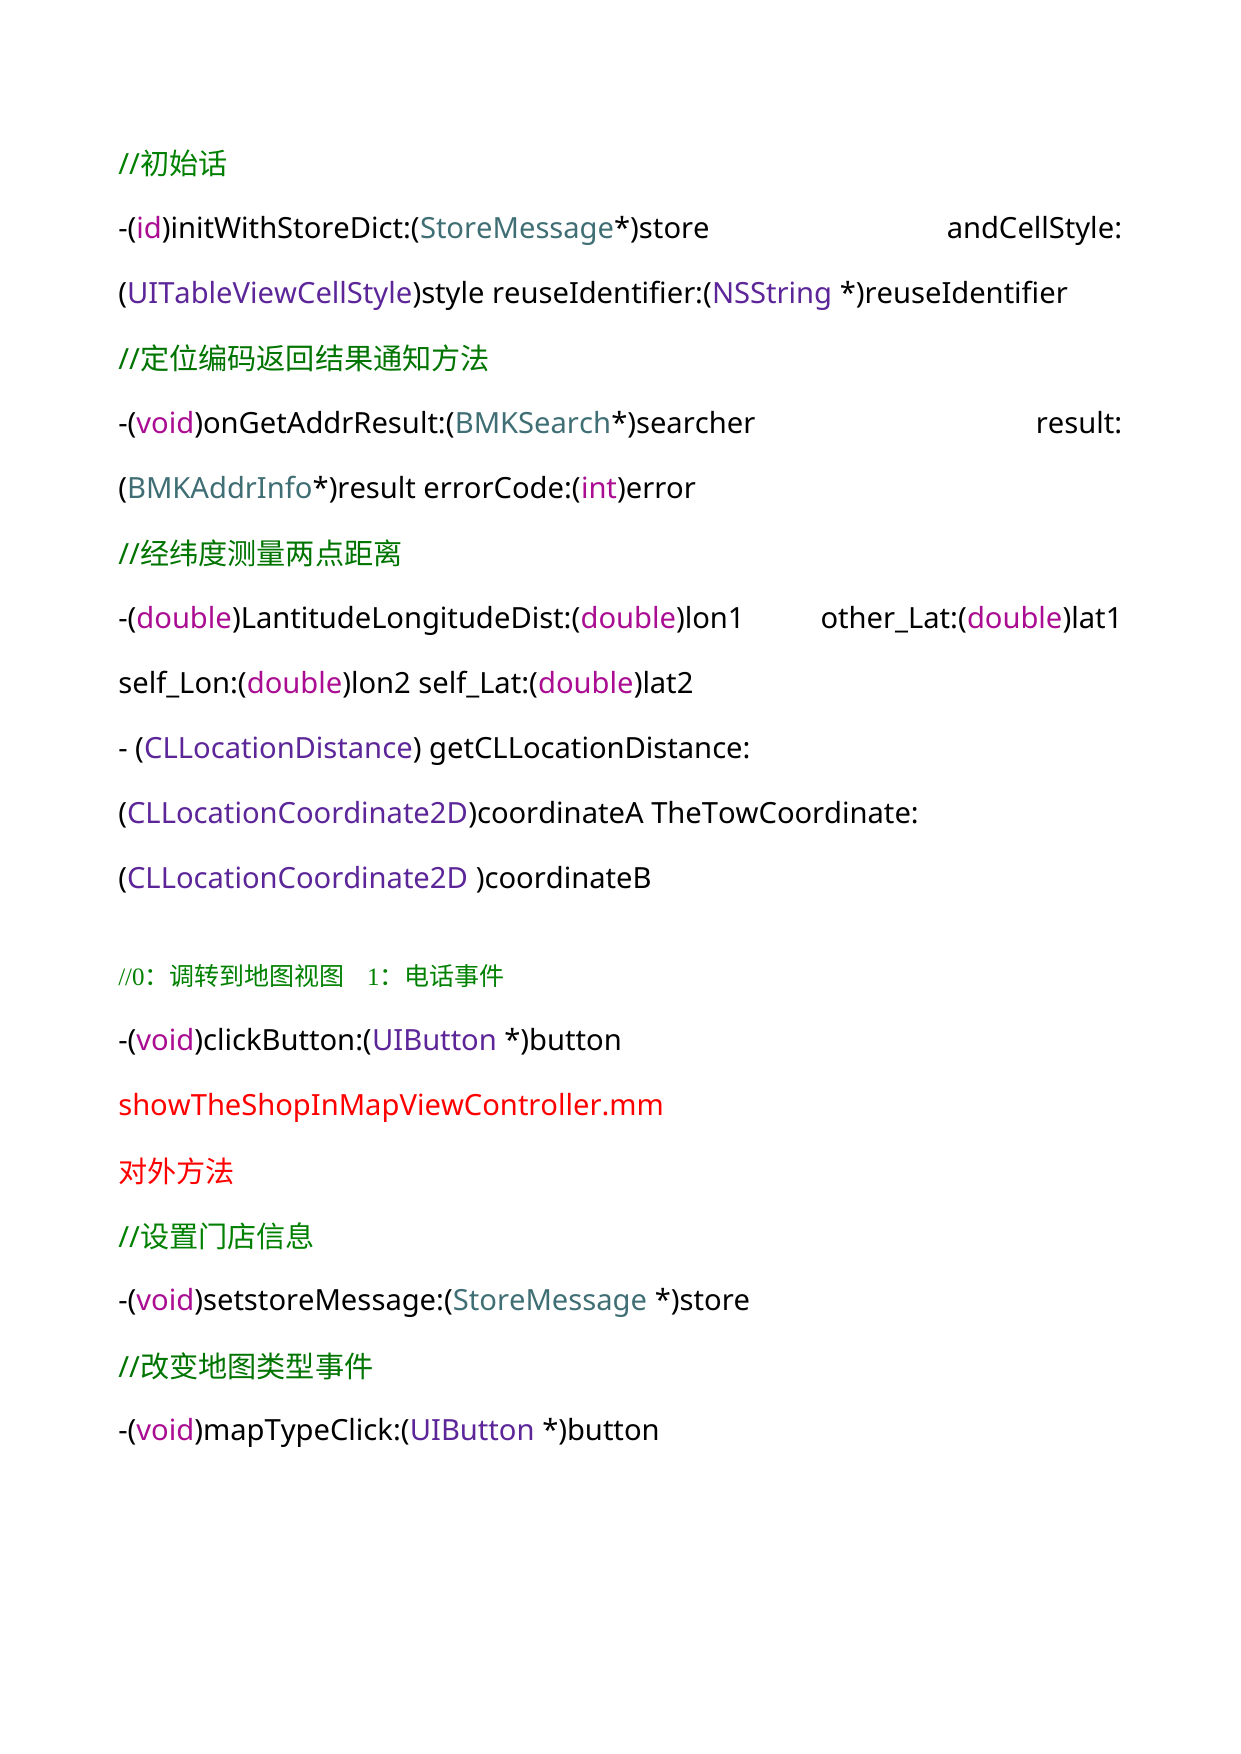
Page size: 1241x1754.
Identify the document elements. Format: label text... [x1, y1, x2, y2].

text -(void)clickButton:(UIButton *)button [118, 1007, 1122, 1072]
text //改变地图类型事件 [118, 1332, 1122, 1397]
text //经纬度测量两点距离 [118, 519, 1122, 584]
text //初始话 [118, 129, 1122, 194]
text 对外方法 [118, 1137, 1122, 1202]
text -(id)initWithStoreDict:(StoreMessage*)store andCellStyle:(UITableViewCellStyle)style reuseIdentifier:(NSString *)reuseIdentifier [118, 194, 1122, 324]
text showTheShopInMapViewController.mm [118, 1072, 1122, 1137]
text -(void)mapTypeClick:(UIButton *)button [118, 1397, 1122, 1462]
text -(void)setstoreMessage:(StoreMessage *)store [118, 1267, 1122, 1332]
text - (CLLocationDistance) getCLLocationDistance:(CLLocationCoordinate2D)coordinateA TheTowCoordinate:(CLLocationCoordinate2D )coordinateB [118, 714, 1122, 909]
text -(void)onGetAddrResult:(BMKSearch*)searcher result:(BMKAddrInfo*)result errorCode:(int)error [118, 389, 1122, 519]
text -(double)LantitudeLongitudeDist:(double)lon1 other_Lat:(double)lat1 self_Lon:(double)lon2 self_Lat:(double)lat2 [118, 584, 1122, 714]
text //0：调转到地图视图 1：电话事件 [118, 942, 1122, 1007]
text //定位编码返回结果通知方法 [118, 324, 1122, 389]
text //设置门店信息 [118, 1202, 1122, 1267]
